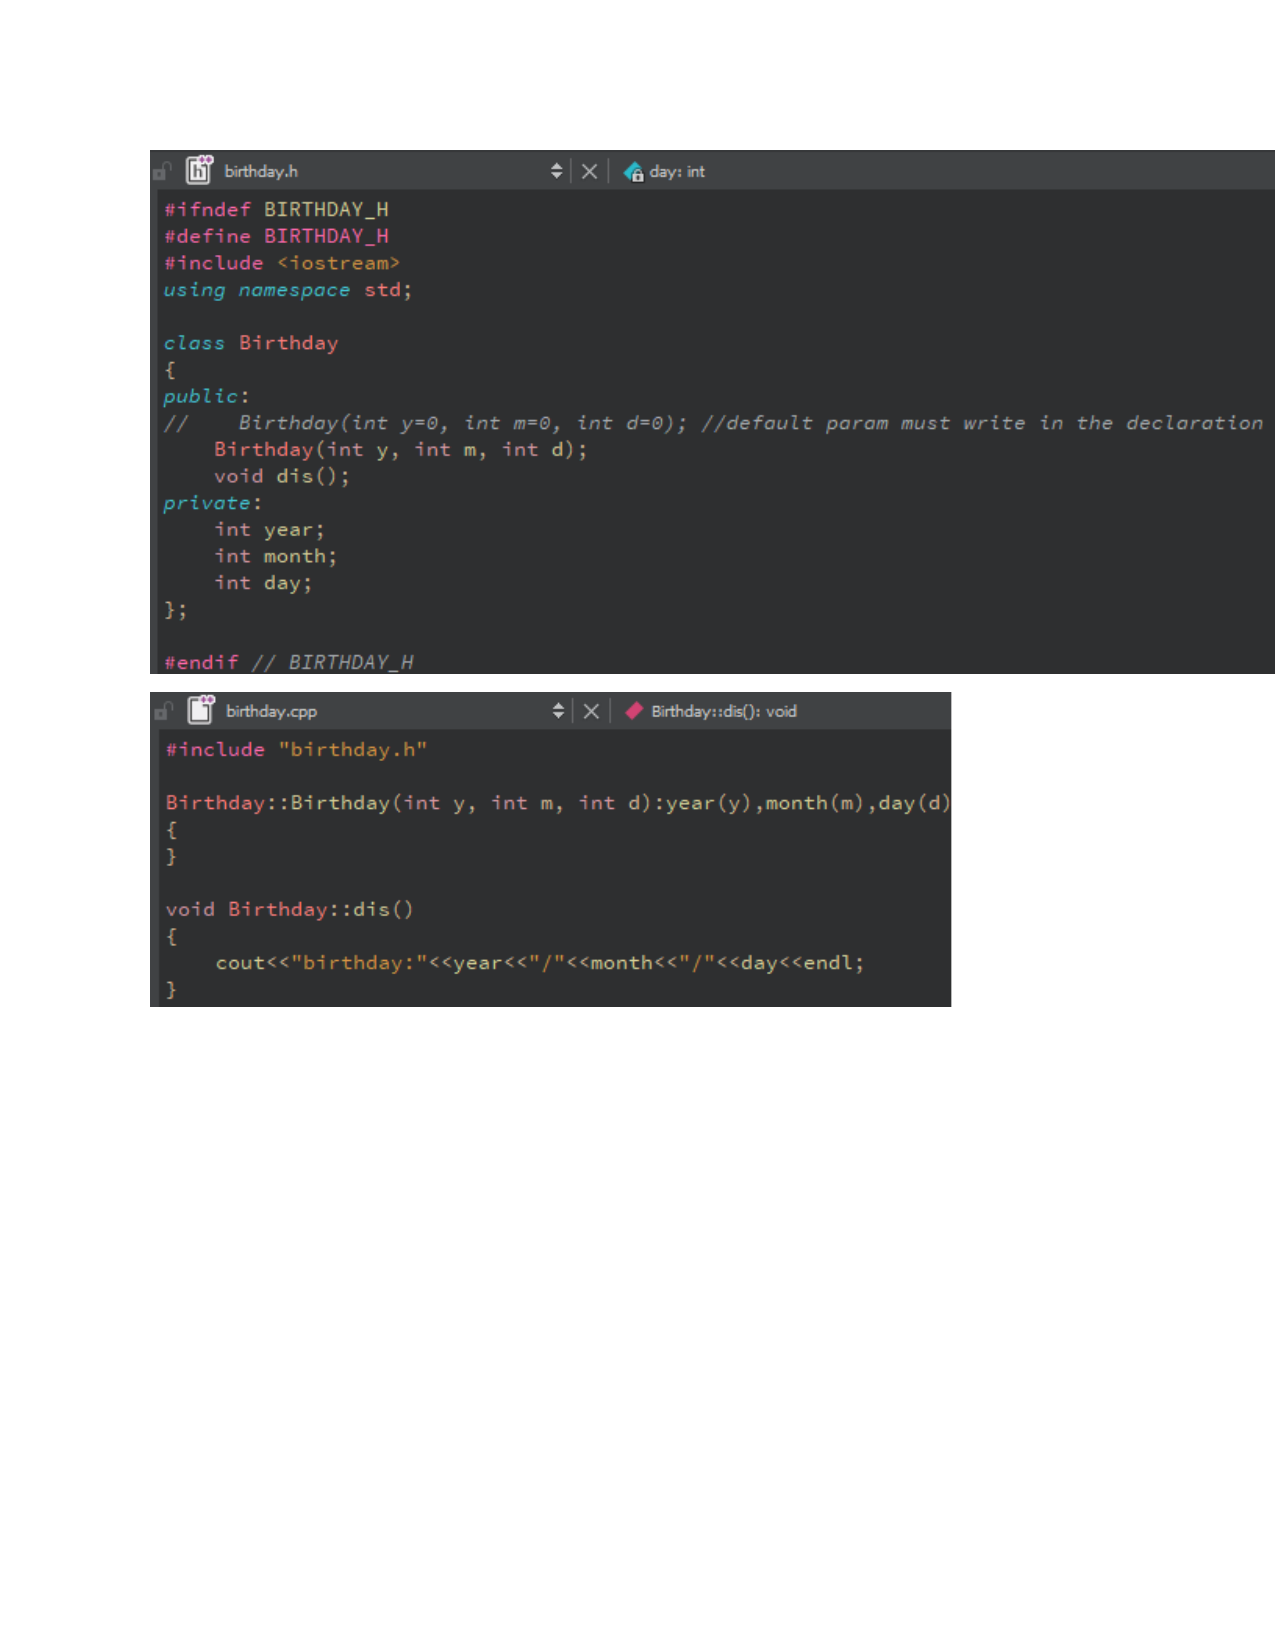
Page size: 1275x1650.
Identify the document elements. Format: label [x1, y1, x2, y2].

picture [150, 692, 952, 1007]
picture [150, 150, 1275, 674]
